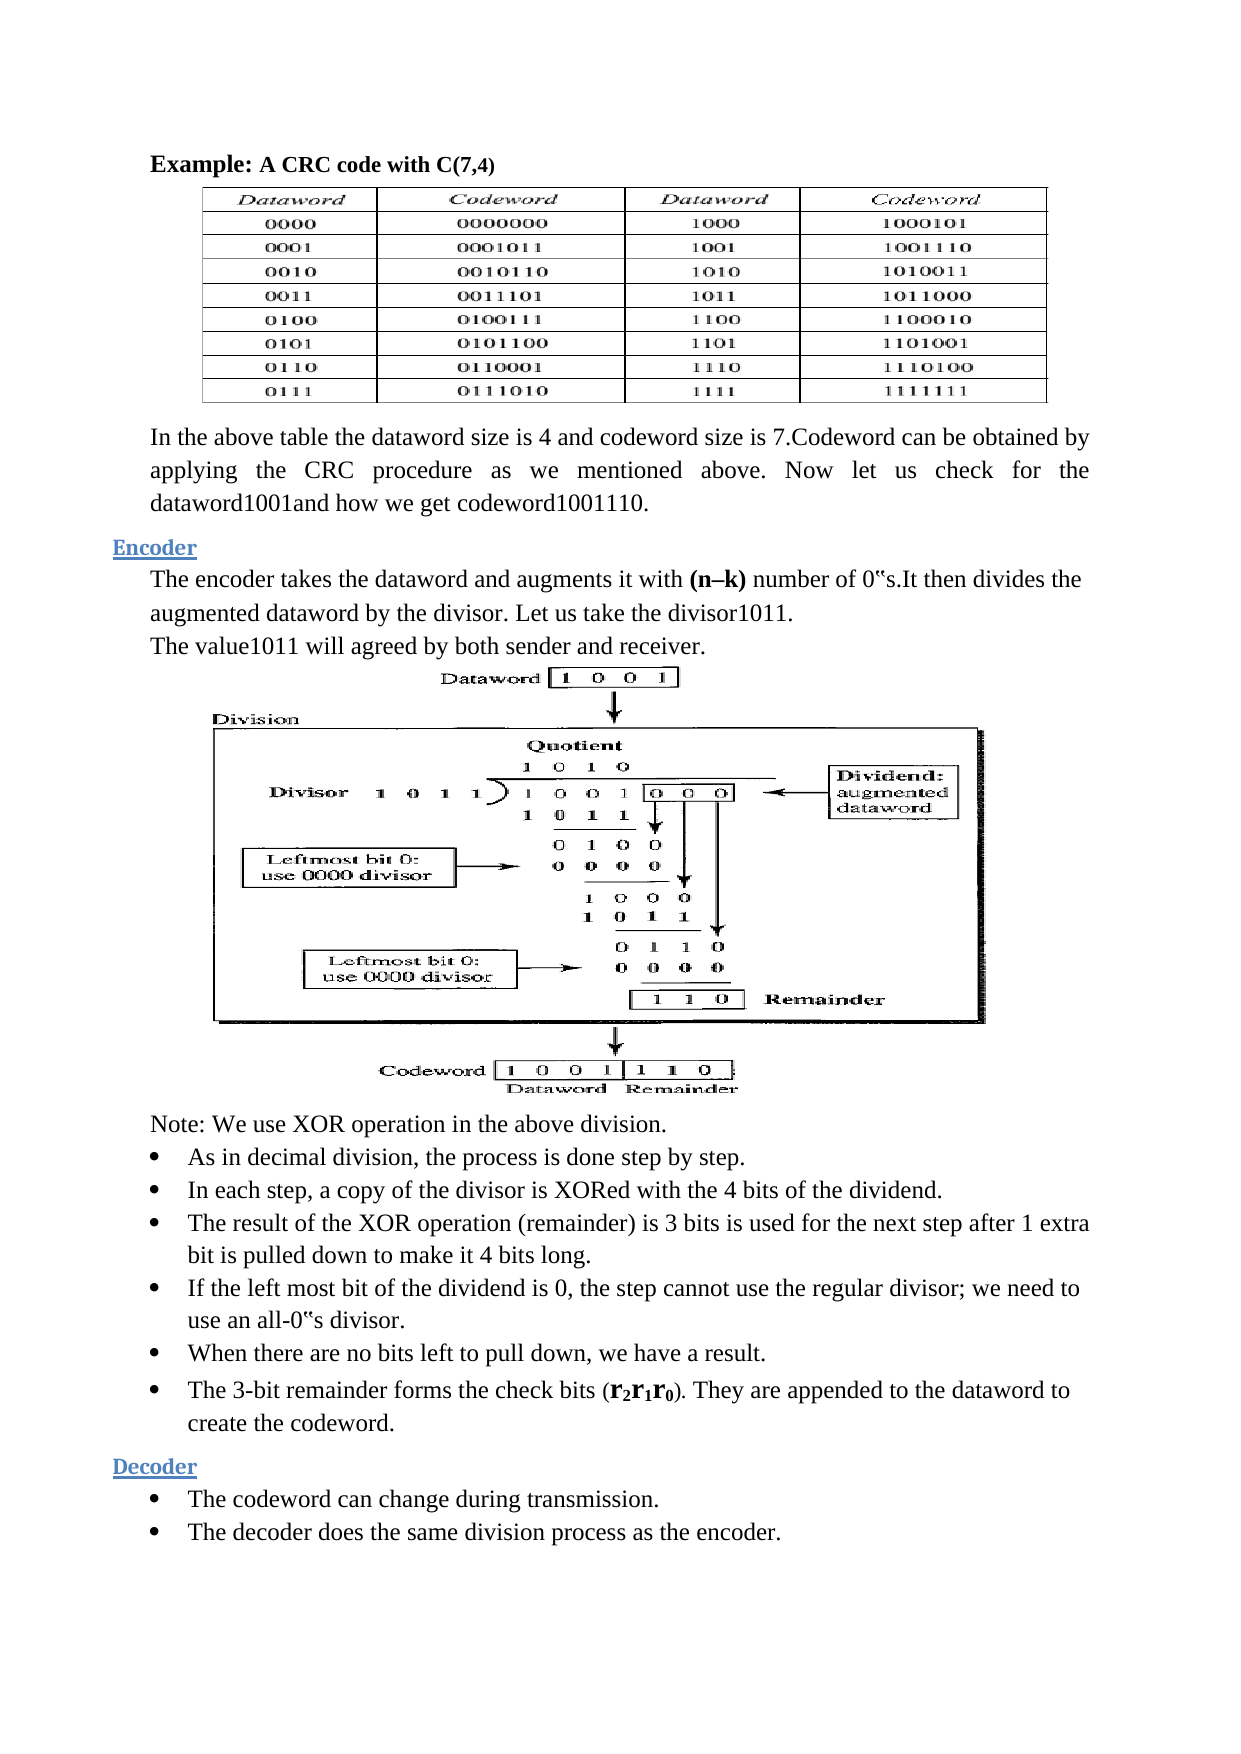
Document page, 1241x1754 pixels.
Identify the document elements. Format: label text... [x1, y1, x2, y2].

list The result of the XOR operation (remainder) is 3 bits is used for the next step after 1 extra bit is pulled down to make it 4 bits long. [150, 1208, 1091, 1269]
list The 3-bit remainder forms the check bits (r2r1r0). They are appended to the dataword to create the codeword. [150, 1371, 1090, 1437]
picture [212, 666, 986, 1093]
list If the left most bit of the dividend is 0, the step cannot use the regular divisor; we need to use an all-0‟s divisor. [150, 1273, 1091, 1334]
subtitle Encoder [112, 534, 1176, 561]
subtitle Decoder [112, 1454, 1176, 1480]
text Example: A CRC code with C(7,4) [150, 149, 1176, 177]
list When there are no bits left to pull down, we have a result. [150, 1338, 1176, 1366]
list The codeword can change during transmission. [150, 1484, 1176, 1513]
list As in decimal division, the process is done step by step. [150, 1142, 1176, 1171]
text The value1011 will agreed by both sender and receiver. [150, 631, 1176, 659]
text The encoder takes the dataword and augments it with (n–k) number of 0‟s.It then divides the augmented dataword by the divisor. Let us take the divisor1011. [150, 564, 1090, 626]
list The decoder does the same division process as the encoder. [150, 1517, 1176, 1546]
list In each step, a copy of the divisor is XORed with the 4 bits of the dividend. [150, 1175, 1176, 1203]
picture [202, 187, 1049, 403]
